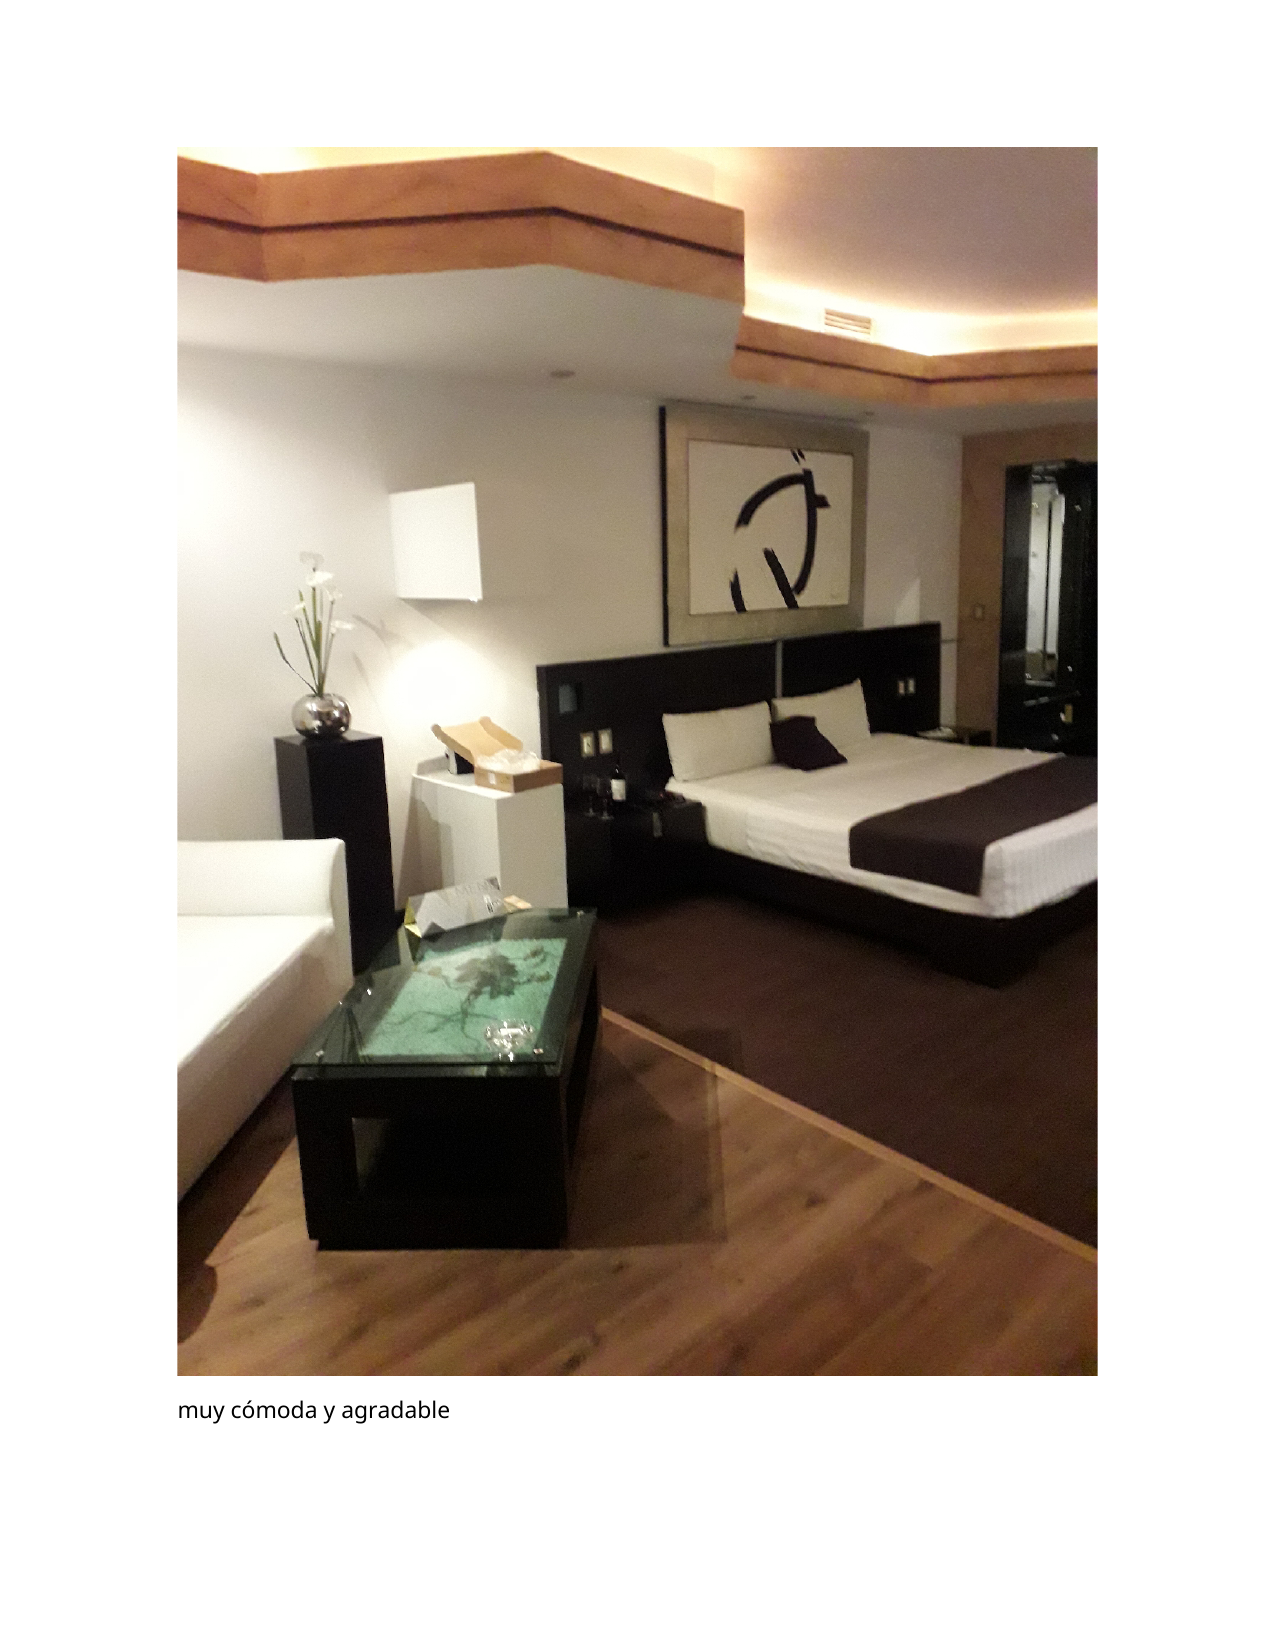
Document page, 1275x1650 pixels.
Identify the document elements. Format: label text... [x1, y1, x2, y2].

text muy cómoda y agradable [177, 1394, 1098, 1425]
picture [177, 147, 1098, 1376]
